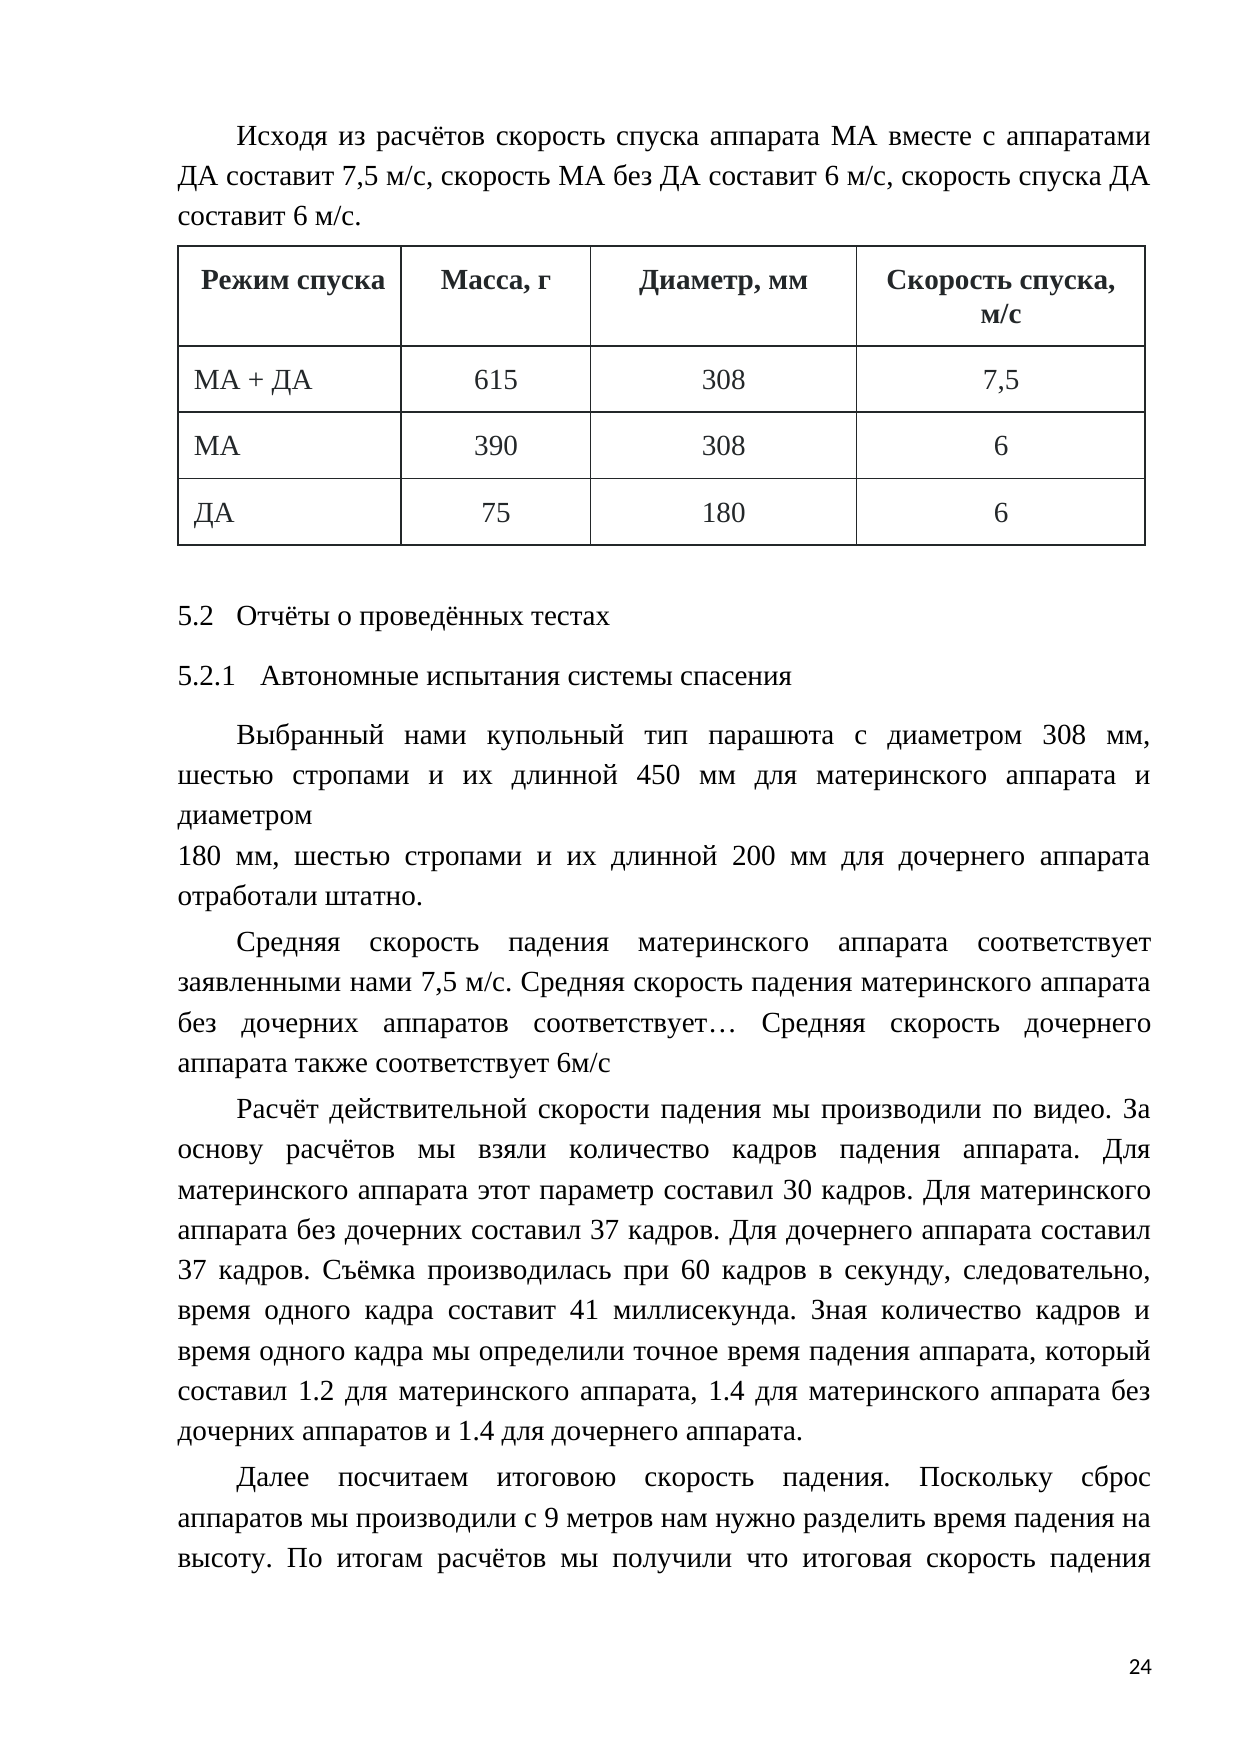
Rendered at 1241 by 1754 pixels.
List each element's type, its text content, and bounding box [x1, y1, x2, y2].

table_cell 308 [591, 347, 856, 411]
table_cell ДА [179, 479, 400, 544]
table_cell 75 [402, 479, 590, 544]
table_cell 6 [857, 479, 1144, 544]
table_cell 615 [402, 347, 590, 411]
table_cell 6 [857, 413, 1144, 478]
table_cell МА [179, 413, 400, 478]
text Средняя скорость падения материнского аппарата соответствует заявленными нами 7,5 м/с. Средняя скорость падения материнского аппарата без дочерних аппаратов соответствует… Средняя скорость дочернего аппарата также соответствует 6м/с [177, 924, 1152, 1078]
text Выбранный нами купольный тип парашюта с диаметром 308 мм, шестью стропами и их длинной 450 мм для материнского аппарата и диаметром 180 мм, шестью стропами и их длинной 200 мм для дочернего аппарата отработали штатно. [177, 717, 1152, 911]
table_cell 390 [402, 413, 590, 478]
table_cell 180 [591, 479, 856, 544]
text Расчёт действительной скорости падения мы производили по видео. За основу расчётов мы взяли количество кадров падения аппарата. Для материнского аппарата этот параметр составил 30 кадров. Для материнского аппарата без дочерних составил 37 кадров. Для дочернего аппарата составил 37 кадров. Съёмка производилась при 60 кадров в секунду, следовательно, время одного кадра составит 41 миллисекунда. Зная количество кадров и время одного кадра мы определили точное время падения аппарата, который составил 1.2 для материнского аппарата, 1.4 для материнского аппарата без дочерних аппаратов и 1.4 для дочернего аппарата. [177, 1091, 1152, 1447]
table_header Масса, г [402, 247, 590, 345]
table_header Диаметр, мм [591, 247, 856, 345]
table_header Режим спуска [179, 247, 400, 345]
text Отчёты о проведённых тестах [177, 598, 1152, 632]
table_cell 7,5 [857, 347, 1144, 411]
table_cell МА + ДА [179, 347, 400, 411]
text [177, 1459, 1152, 1573]
text Исходя из расчётов скорость спуска аппарата МА вместе с аппаратами ДА составит 7,5 м/c, скорость МА без ДА составит 6 м/с, скорость спуска ДА составит 6 м/с. [177, 118, 1152, 232]
table_header Скорость спуска, м/с [857, 247, 1144, 345]
table_cell 308 [591, 413, 856, 478]
text Автономные испытания системы спасения [177, 658, 1152, 691]
